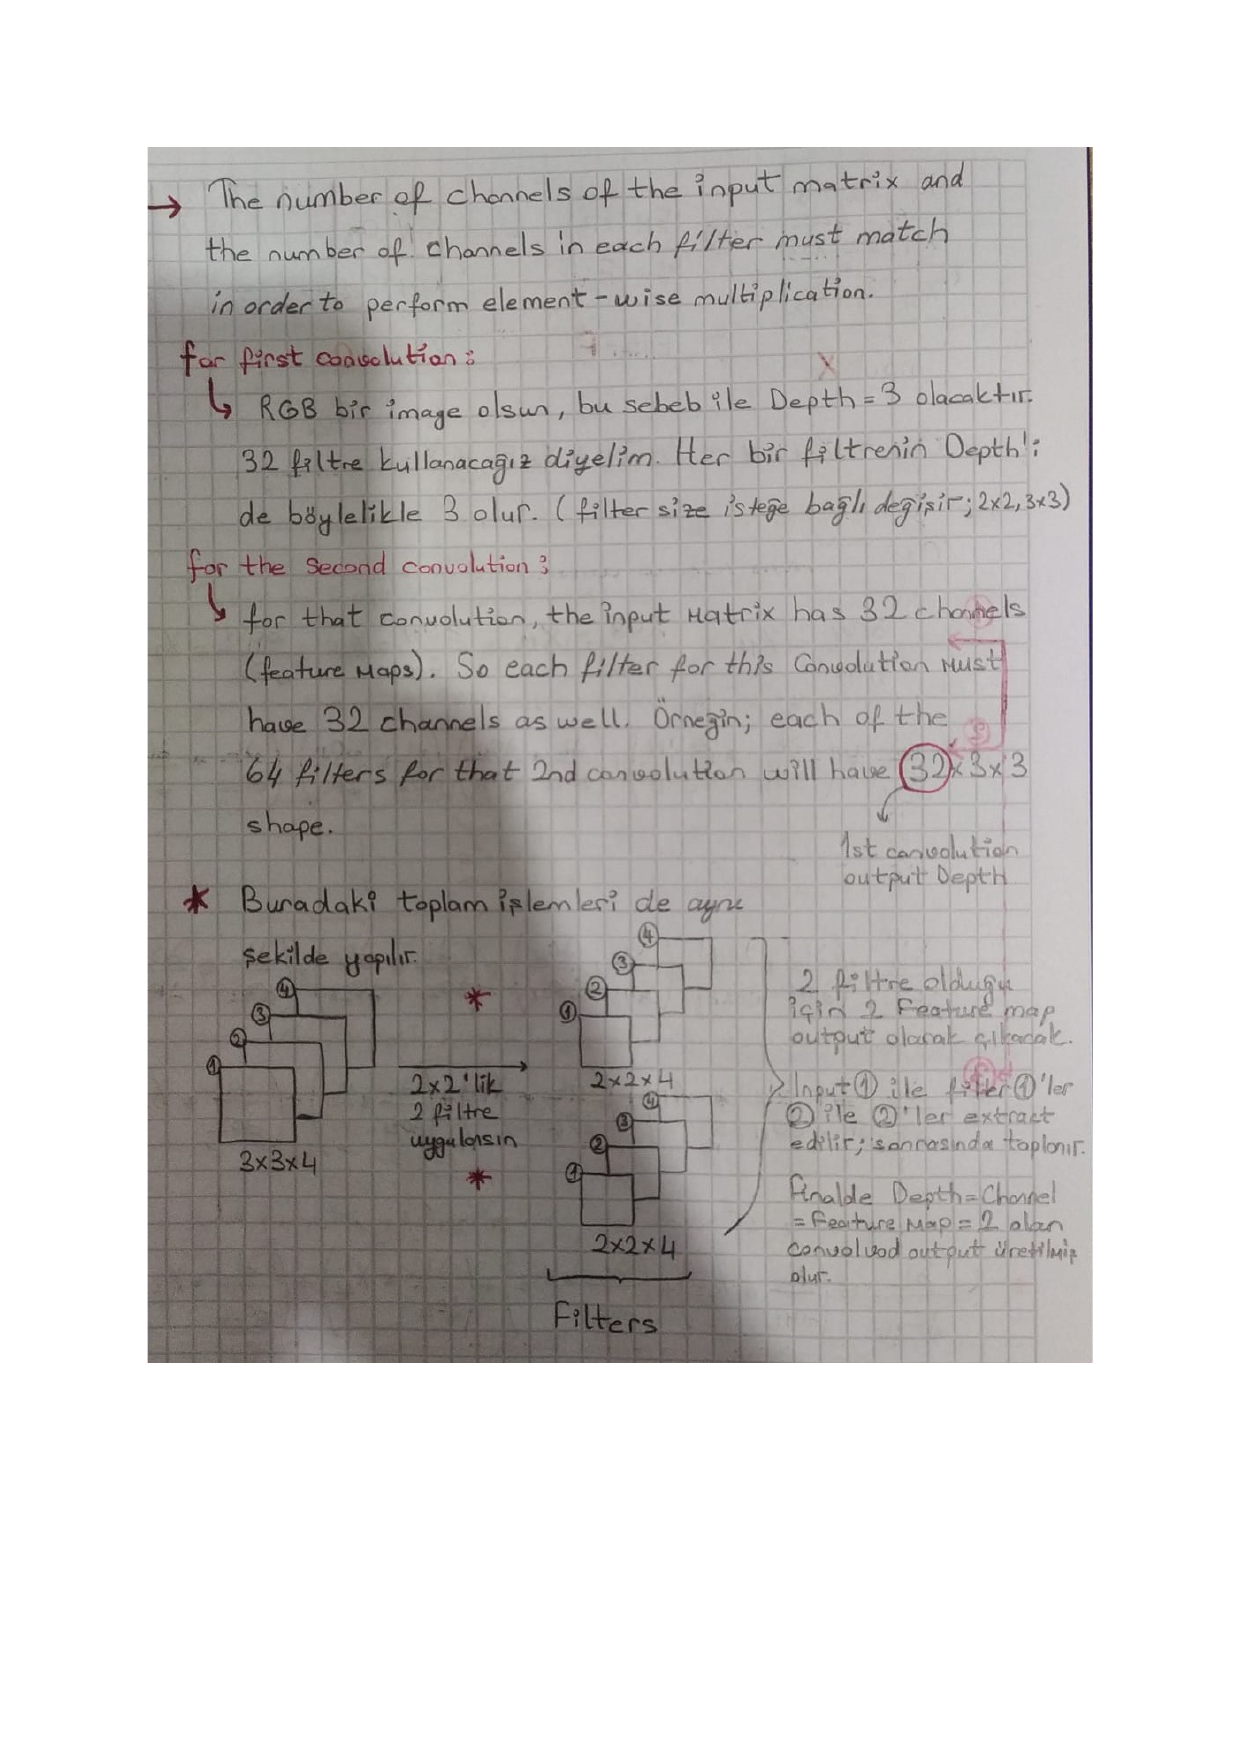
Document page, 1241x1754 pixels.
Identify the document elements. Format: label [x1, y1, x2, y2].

picture [147, 147, 1093, 1363]
